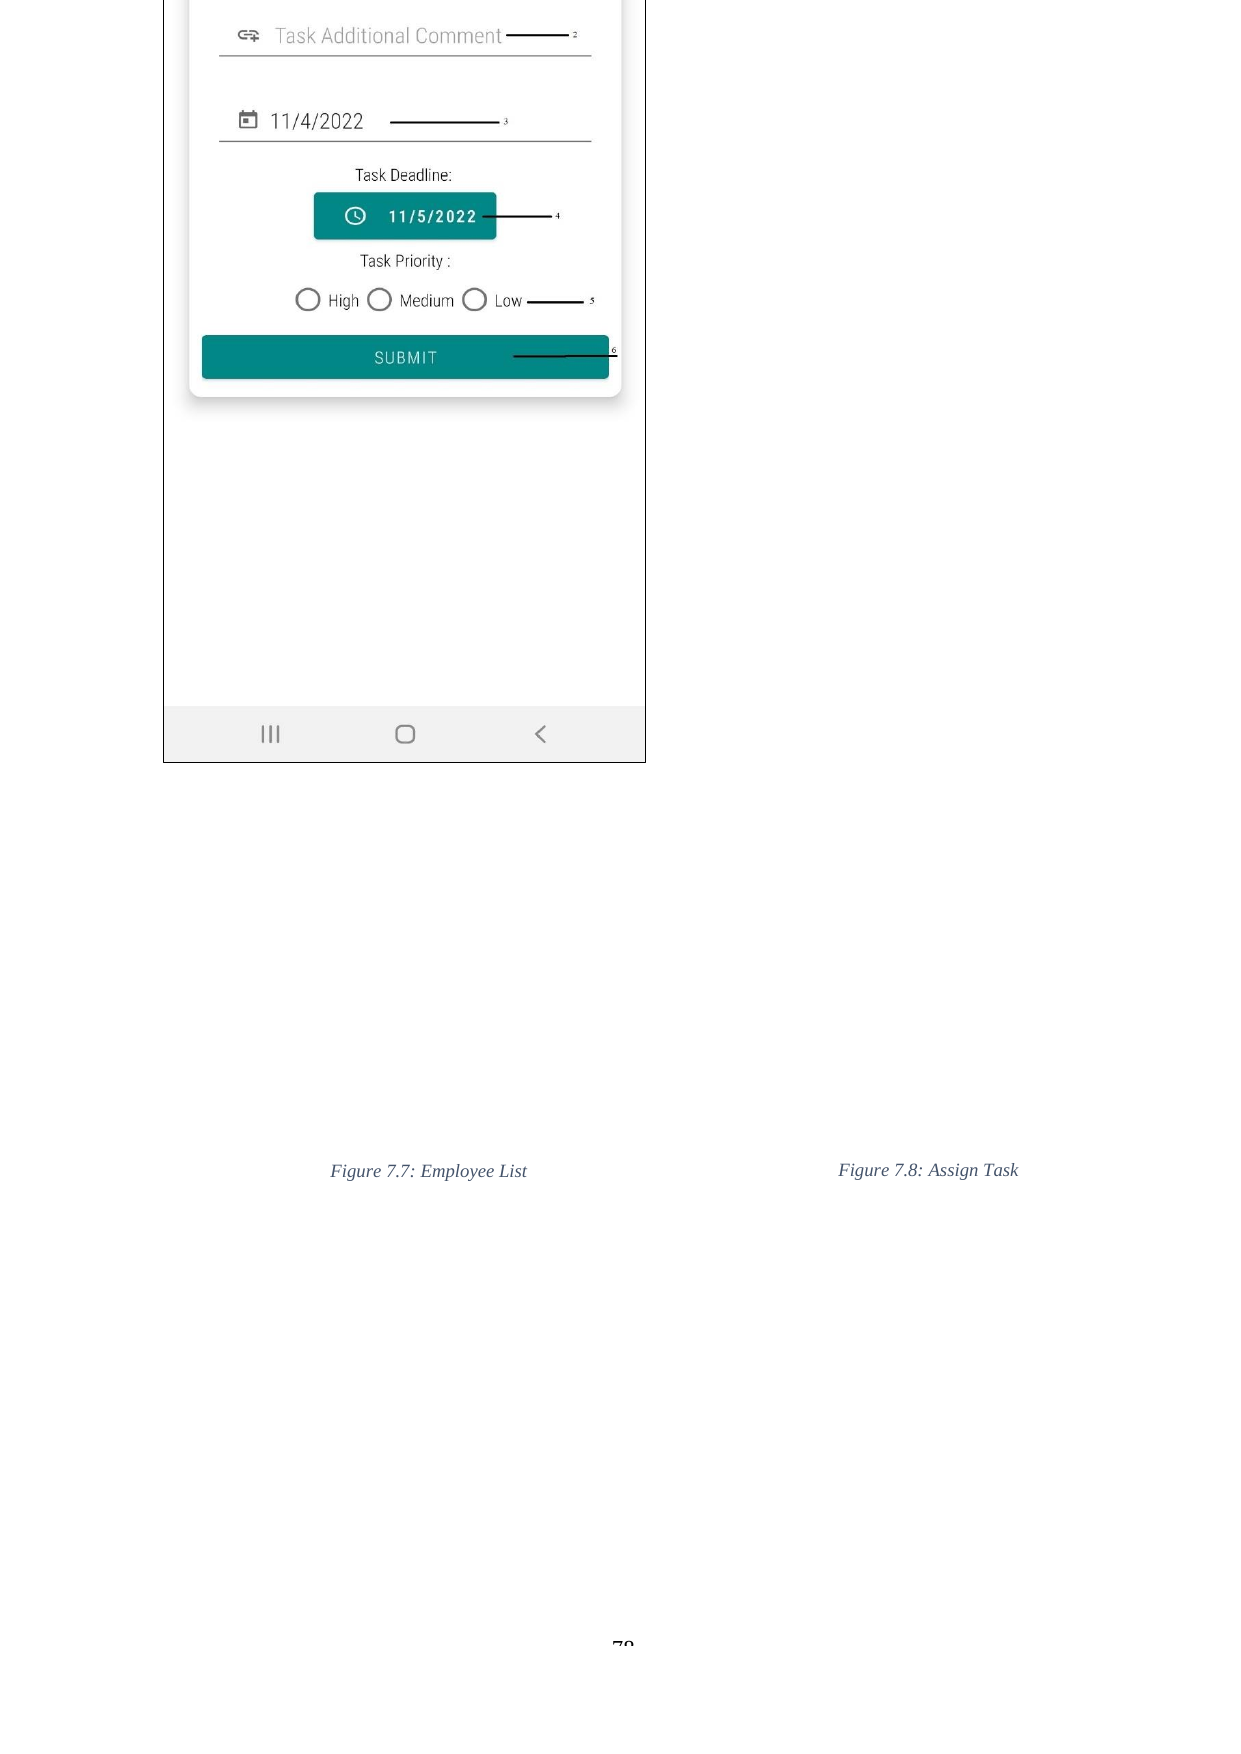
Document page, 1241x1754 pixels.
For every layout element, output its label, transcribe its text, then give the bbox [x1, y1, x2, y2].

text Figure 7.7: Employee List [330, 1160, 531, 1182]
picture [164, 0, 645, 762]
text Figure 7.8: Assign Task [838, 1160, 1196, 1181]
